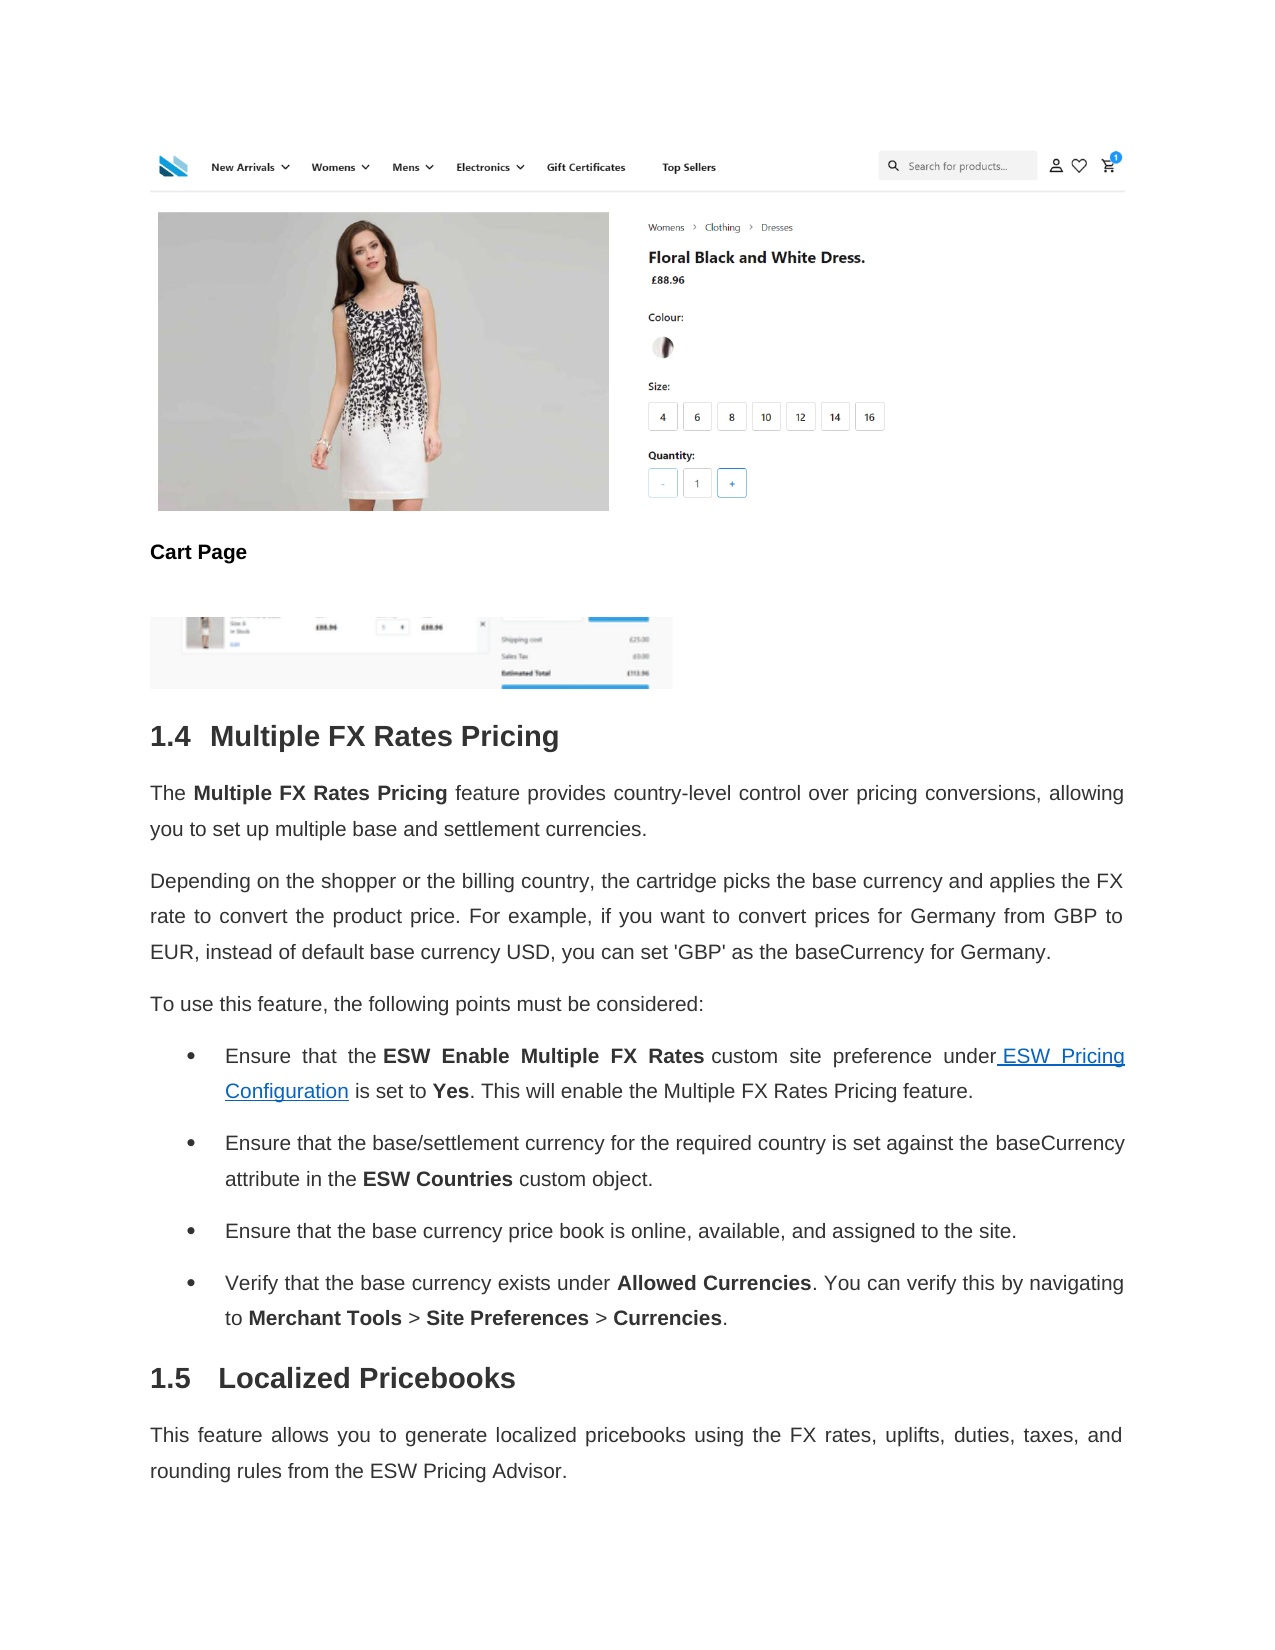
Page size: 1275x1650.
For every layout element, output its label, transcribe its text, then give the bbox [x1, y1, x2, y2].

picture [150, 150, 1125, 511]
text Depending on the shopper or the billing country, the cartridge picks the base currency and applies the FX rate to convert the product price. For example, if you want to convert prices for Germany from GBP to EUR, instead of default base currency USD, you can set 'GBP' as the baseCurrency for Germany. [150, 857, 1125, 963]
text The Multiple FX Rates Pricing feature provides country-level control over pricing conversions, allowing you to set up multiple base and settlement currencies. [150, 770, 1125, 841]
list Ensure that the base currency price book is online, available, and assigned to the site. [187, 1207, 1125, 1243]
list Ensure that the base/settlement currency for the required country is set against the baseCurrency attribute in the ESW Countries custom object. [187, 1120, 1125, 1191]
text Localized Pricebooks [150, 1361, 1125, 1395]
list Ensure that the ESW Enable Multiple FX Rates custom site preference under ESW Pricing Configuration is set to Yes. This will enable the Multiple FX Rates Pricing feature. [187, 1032, 1125, 1103]
text To use this feature, the following points must be considered: [150, 980, 1125, 1016]
list Verify that the base currency exists under Allowed Currencies. You can verify this by navigating to Merchant Tools > Site Preferences > Currencies. [187, 1259, 1125, 1330]
text This feature allows you to generate localized pricebooks using the FX rates, uplifts, duties, taxes, and rounding rules from the ESW Pricing Advisor. [150, 1412, 1125, 1482]
picture [150, 617, 673, 689]
text Cart Page [150, 540, 1125, 564]
text Multiple FX Rates Pricing [150, 719, 1125, 753]
